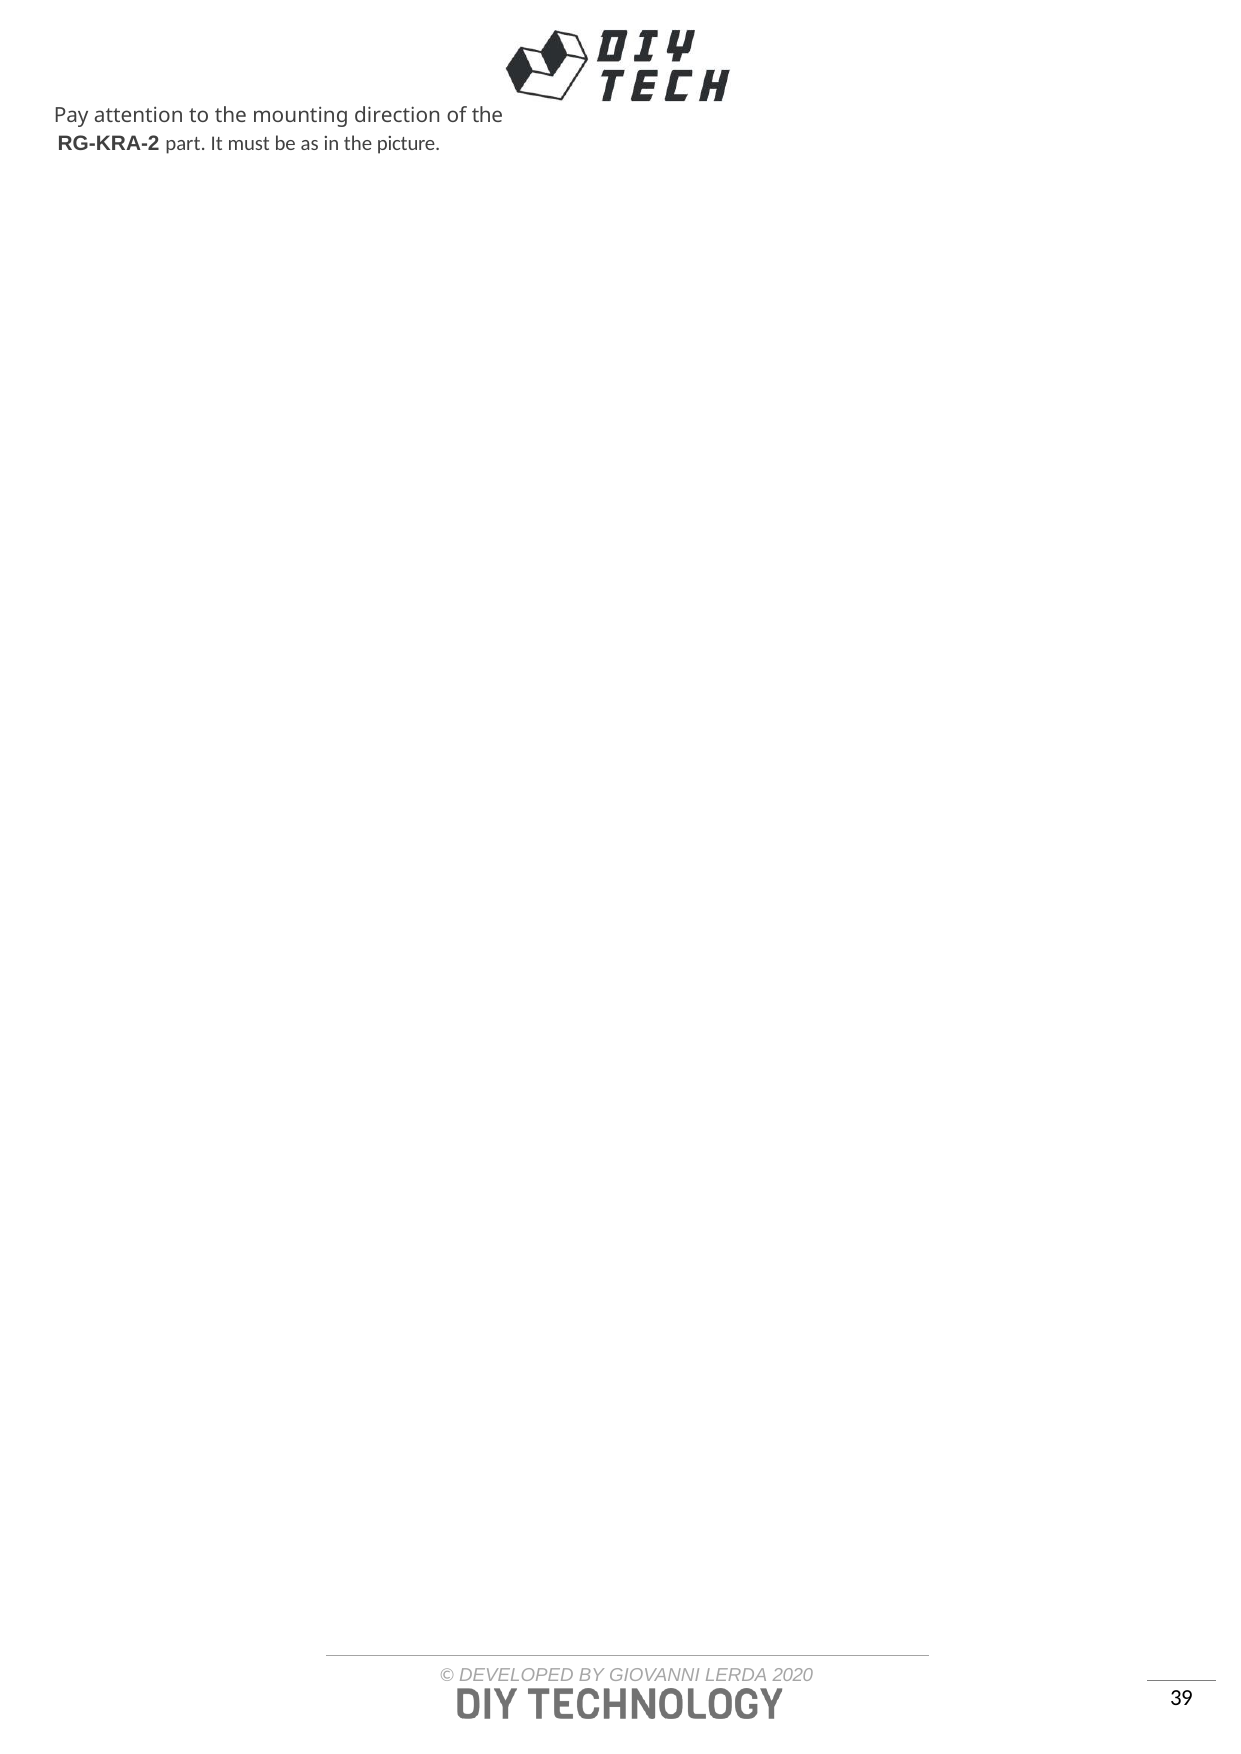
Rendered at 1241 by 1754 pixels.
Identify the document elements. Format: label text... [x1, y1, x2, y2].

picture [502, 29, 731, 102]
text RG-KRA-2 part. It must be as in the picture. [57, 131, 528, 156]
picture [457, 1688, 783, 1719]
text Pay attention to the mounting direction of the [53, 100, 528, 128]
